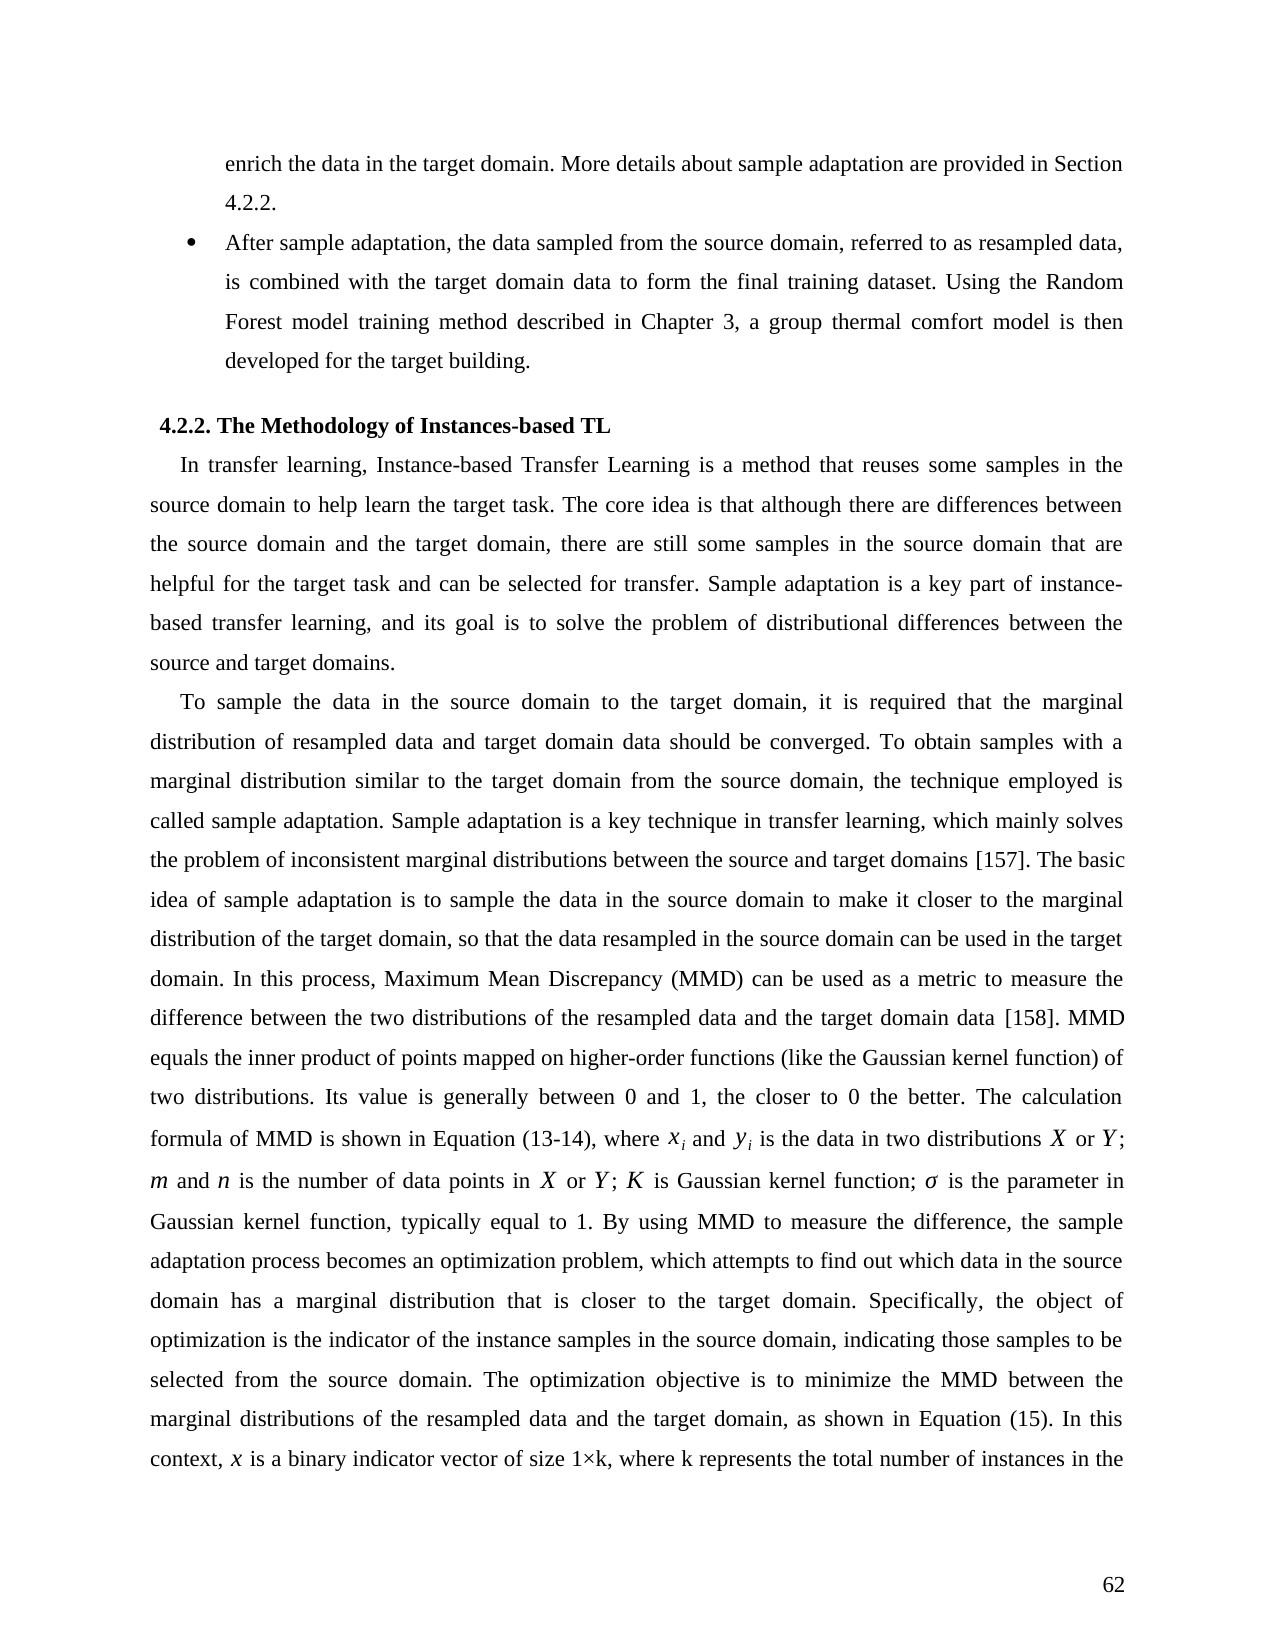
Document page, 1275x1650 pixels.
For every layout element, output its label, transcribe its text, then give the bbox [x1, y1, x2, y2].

subtitle The Methodology of Instances-based TL [159, 412, 1125, 438]
list After sample adaptation, the data sampled from the source domain, referred to as resampled data, is combined with the target domain data to form the final training dataset. Using the Random Forest model training method described in Chapter 3, a group thermal comfort model is then developed for the target building. [187, 229, 1125, 374]
text In transfer learning, Instance-based Transfer Learning is a method that reuses some samples in the source domain to help learn the target task. The core idea is that although there are differences between the source domain and the target domain, there are still some samples in the source domain that are helpful for the target task and can be selected for transfer. Sample adaptation is a key part of instance-based transfer learning, and its goal is to solve the problem of distributional differences between the source and target domains. [150, 451, 1125, 675]
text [150, 688, 1125, 1472]
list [187, 150, 1125, 216]
